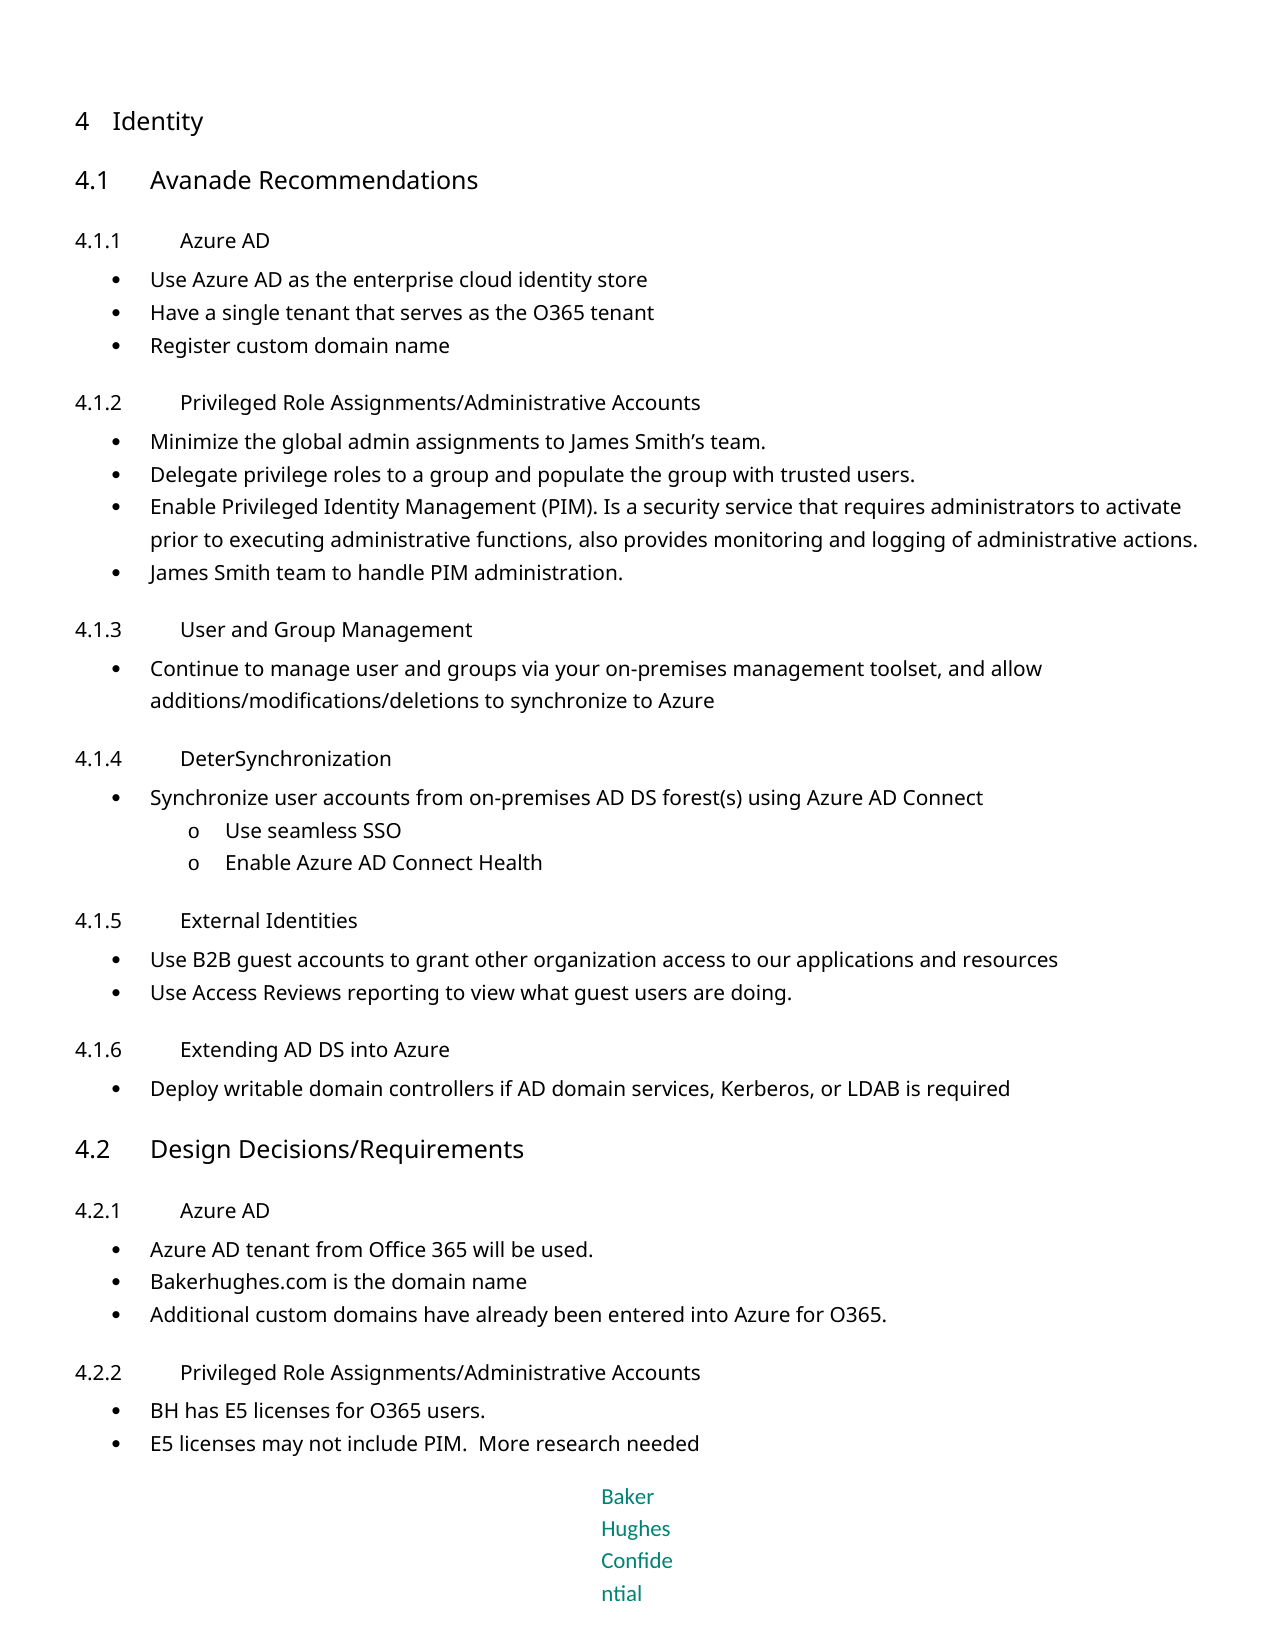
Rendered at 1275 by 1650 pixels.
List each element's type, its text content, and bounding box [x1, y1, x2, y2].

list Register custom domain name [112, 331, 1200, 359]
list E5 licenses may not include PIM. More research needed [112, 1429, 1200, 1458]
list Delegate privilege roles to a group and populate the group with trusted users. [112, 460, 1200, 488]
list Enable Privileged Identity Management (PIM). Is a security service that requires administrators to activate prior to executing administrative functions, also provides monitoring and logging of administrative actions. [112, 492, 1200, 553]
subtitle User and Group Management [75, 615, 1200, 644]
subtitle Privileged Role Assignments/Administrative Accounts [75, 1358, 1200, 1386]
list Use Access Reviews reporting to view what guest users are doing. [112, 978, 1200, 1006]
list Continue to manage user and groups via your on-premises management toolset, and allow additions/modifications/deletions to synchronize to Azure [112, 654, 1200, 715]
subtitle External Identities [75, 906, 1200, 935]
list Use Azure AD as the enterprise cloud identity store [112, 266, 1200, 294]
list James Smith team to handle PIM administration. [112, 558, 1200, 586]
list Have a single tenant that serves as the O365 tenant [112, 298, 1200, 327]
subtitle Extending AD DS into Azure [75, 1035, 1200, 1064]
subtitle Privileged Role Assignments/Administrative Accounts [75, 388, 1200, 417]
subtitle Azure AD [75, 1196, 1200, 1224]
list Enable Azure AD Connect Health [187, 848, 1200, 877]
subtitle Avanade Recommendations [75, 162, 1200, 197]
subtitle Design Decisions/Requirements [75, 1132, 1200, 1166]
list BH has E5 licenses for O365 users. [112, 1397, 1200, 1425]
list Bakerhughes.com is the domain name [112, 1267, 1200, 1296]
list Use B2B guest accounts to grant other organization access to our applications and resources [112, 945, 1200, 974]
list Synchronize user accounts from on-premises AD DS forest(s) using Azure AD Connect [112, 783, 1200, 812]
subtitle DeterSynchronization [75, 744, 1200, 773]
list Azure AD tenant from Office 365 will be used. [112, 1235, 1200, 1263]
list Deploy writable domain controllers if AD domain services, Kerberos, or LDAB is required [112, 1074, 1200, 1103]
list Additional custom domains have already been entered into Azure for O365. [112, 1300, 1200, 1328]
list Use seamless SSO [187, 816, 1200, 844]
subtitle Identity [75, 103, 1200, 137]
list Minimize the global admin assignments to James Smith’s team. [112, 427, 1200, 456]
subtitle Azure AD [75, 227, 1200, 255]
